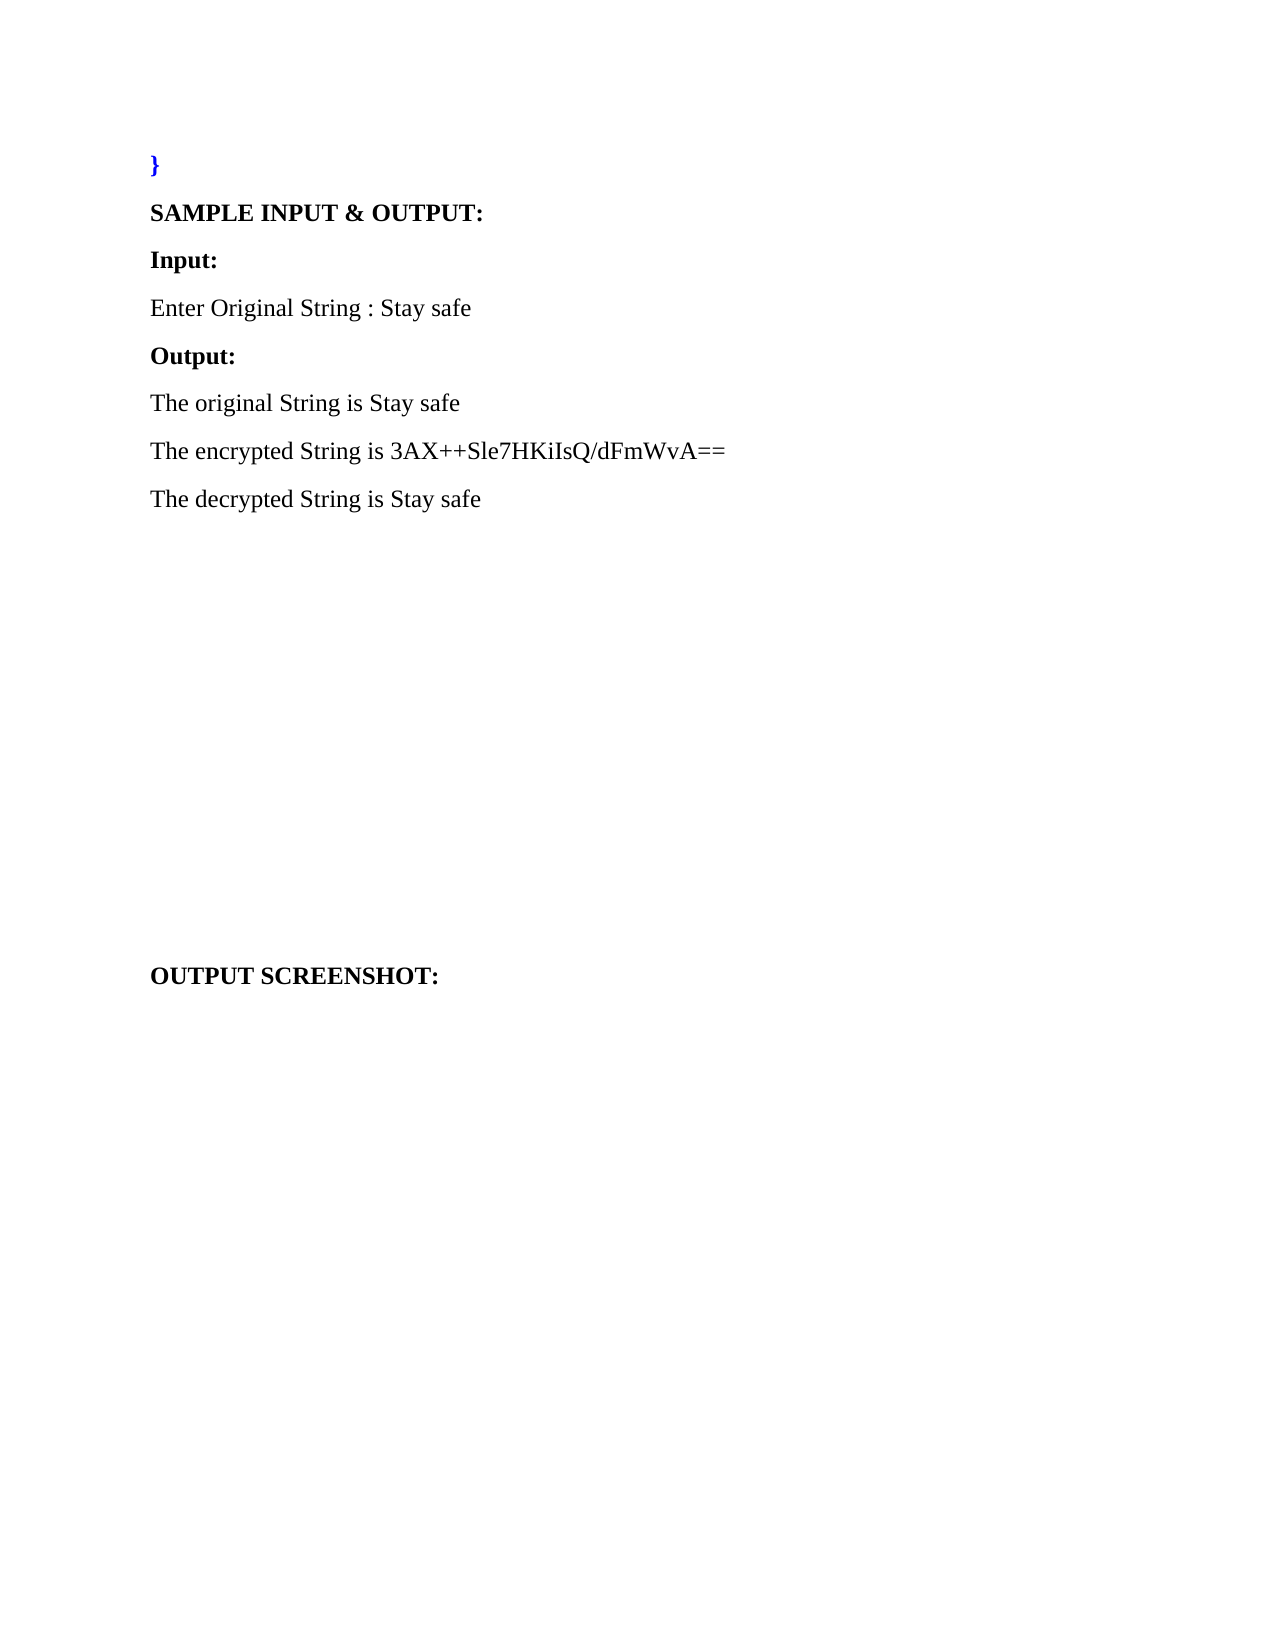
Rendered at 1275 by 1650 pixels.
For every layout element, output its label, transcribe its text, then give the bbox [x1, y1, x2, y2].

text Output: [150, 341, 1125, 369]
text The decrypted String is Stay safe [150, 484, 1125, 513]
text The original String is Stay safe [150, 388, 1125, 417]
text The encrypted String is 3AX++Sle7HKiIsQ/dFmWvA== [150, 436, 1125, 465]
text Enter Original String : Stay safe [150, 293, 1125, 322]
text SAMPLE INPUT & OUTPUT: [150, 198, 1125, 226]
text OUTPUT SCREENSHOT: [150, 961, 1125, 990]
text } [150, 150, 1125, 179]
text Input: [150, 245, 1125, 274]
